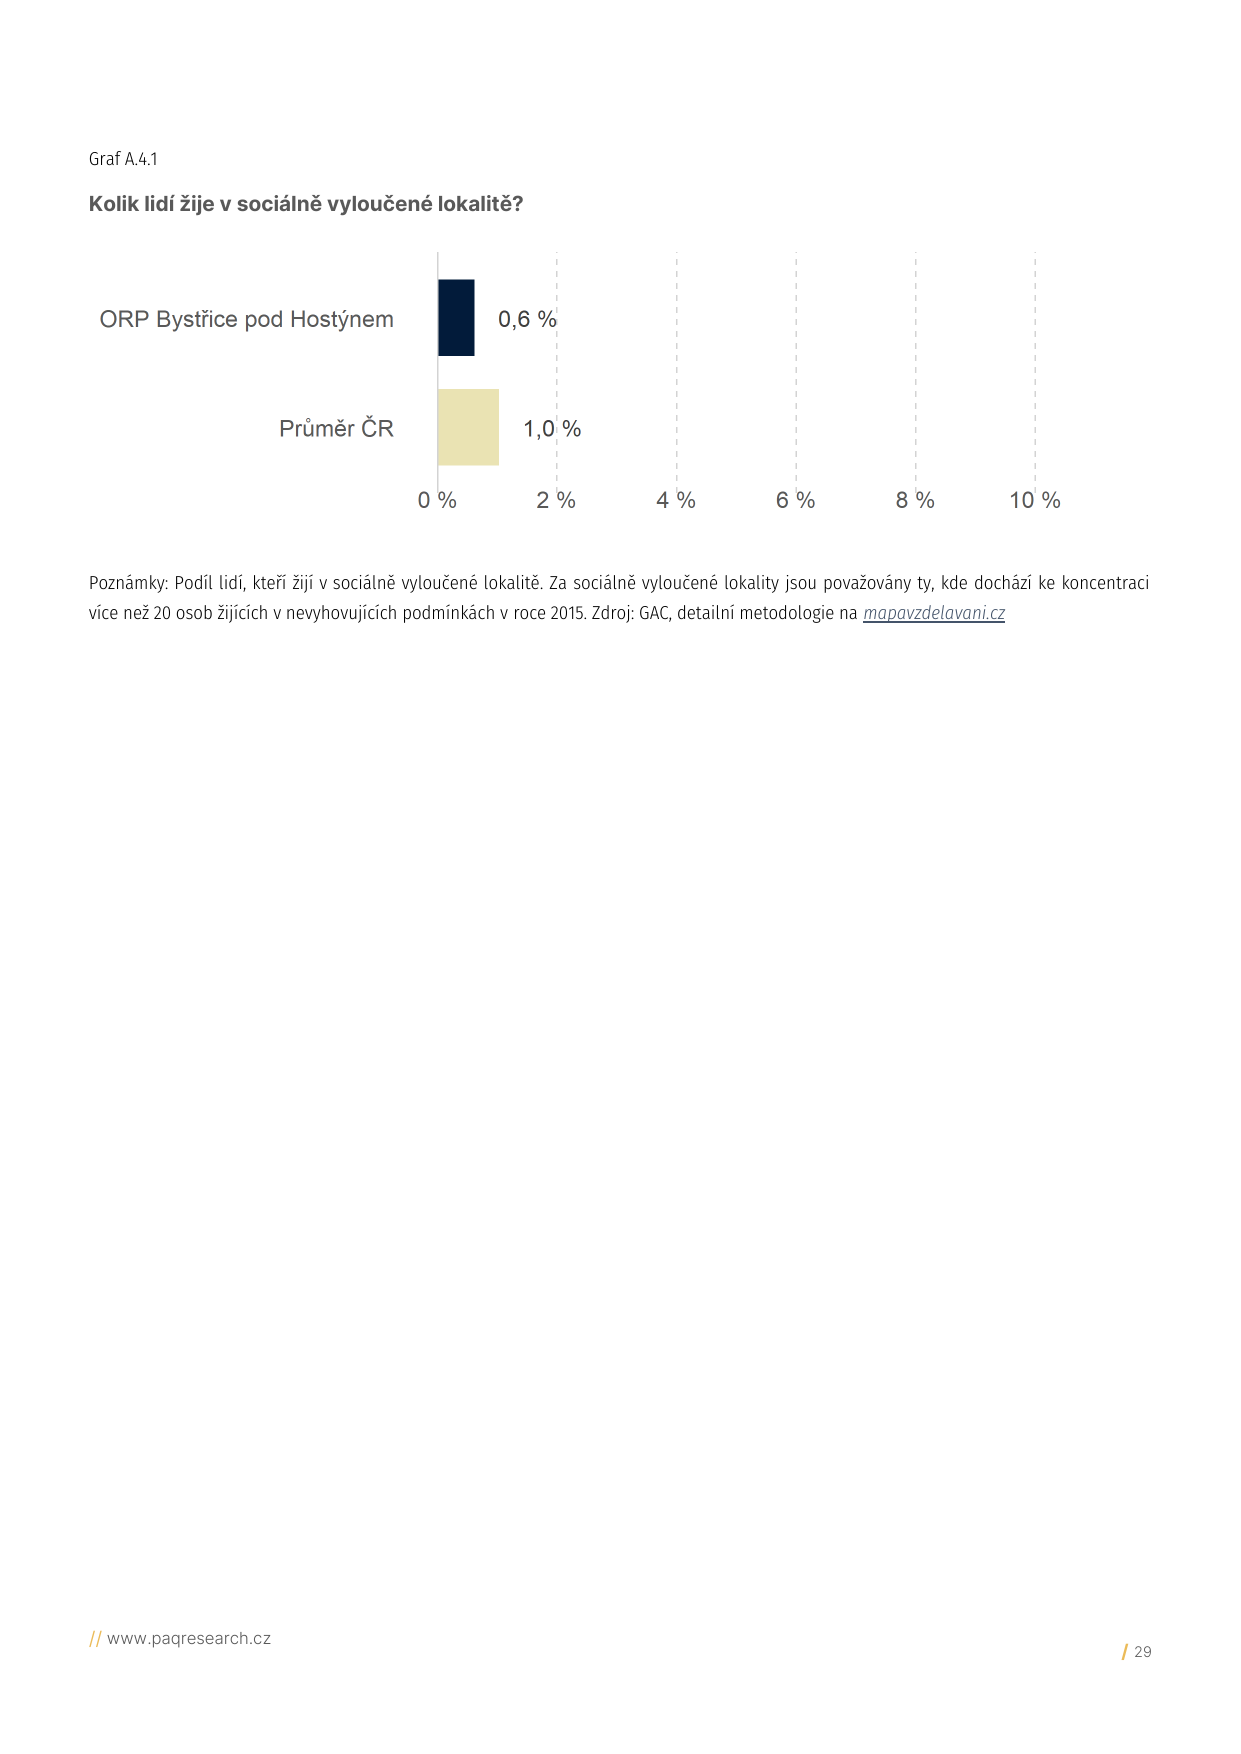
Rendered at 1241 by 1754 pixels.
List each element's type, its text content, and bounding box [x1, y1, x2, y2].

text Kolik lidí žije v sociálně vyloučené lokalitě? [89, 186, 1152, 216]
text Poznámky: Podíl lidí, kteří žijí v sociálně vyloučené lokalitě. Za sociálně vyloučené lokality jsou považovány ty, kde dochází ke koncentraci více než 20 osob žijících v nevyhovujících podmínkách v roce 2015. Zdroj: GAC, detailní metodologie na mapavzdelavani.cz [89, 564, 1152, 625]
text Graf A.4.1 [89, 148, 1152, 170]
picture [88, 216, 1139, 548]
